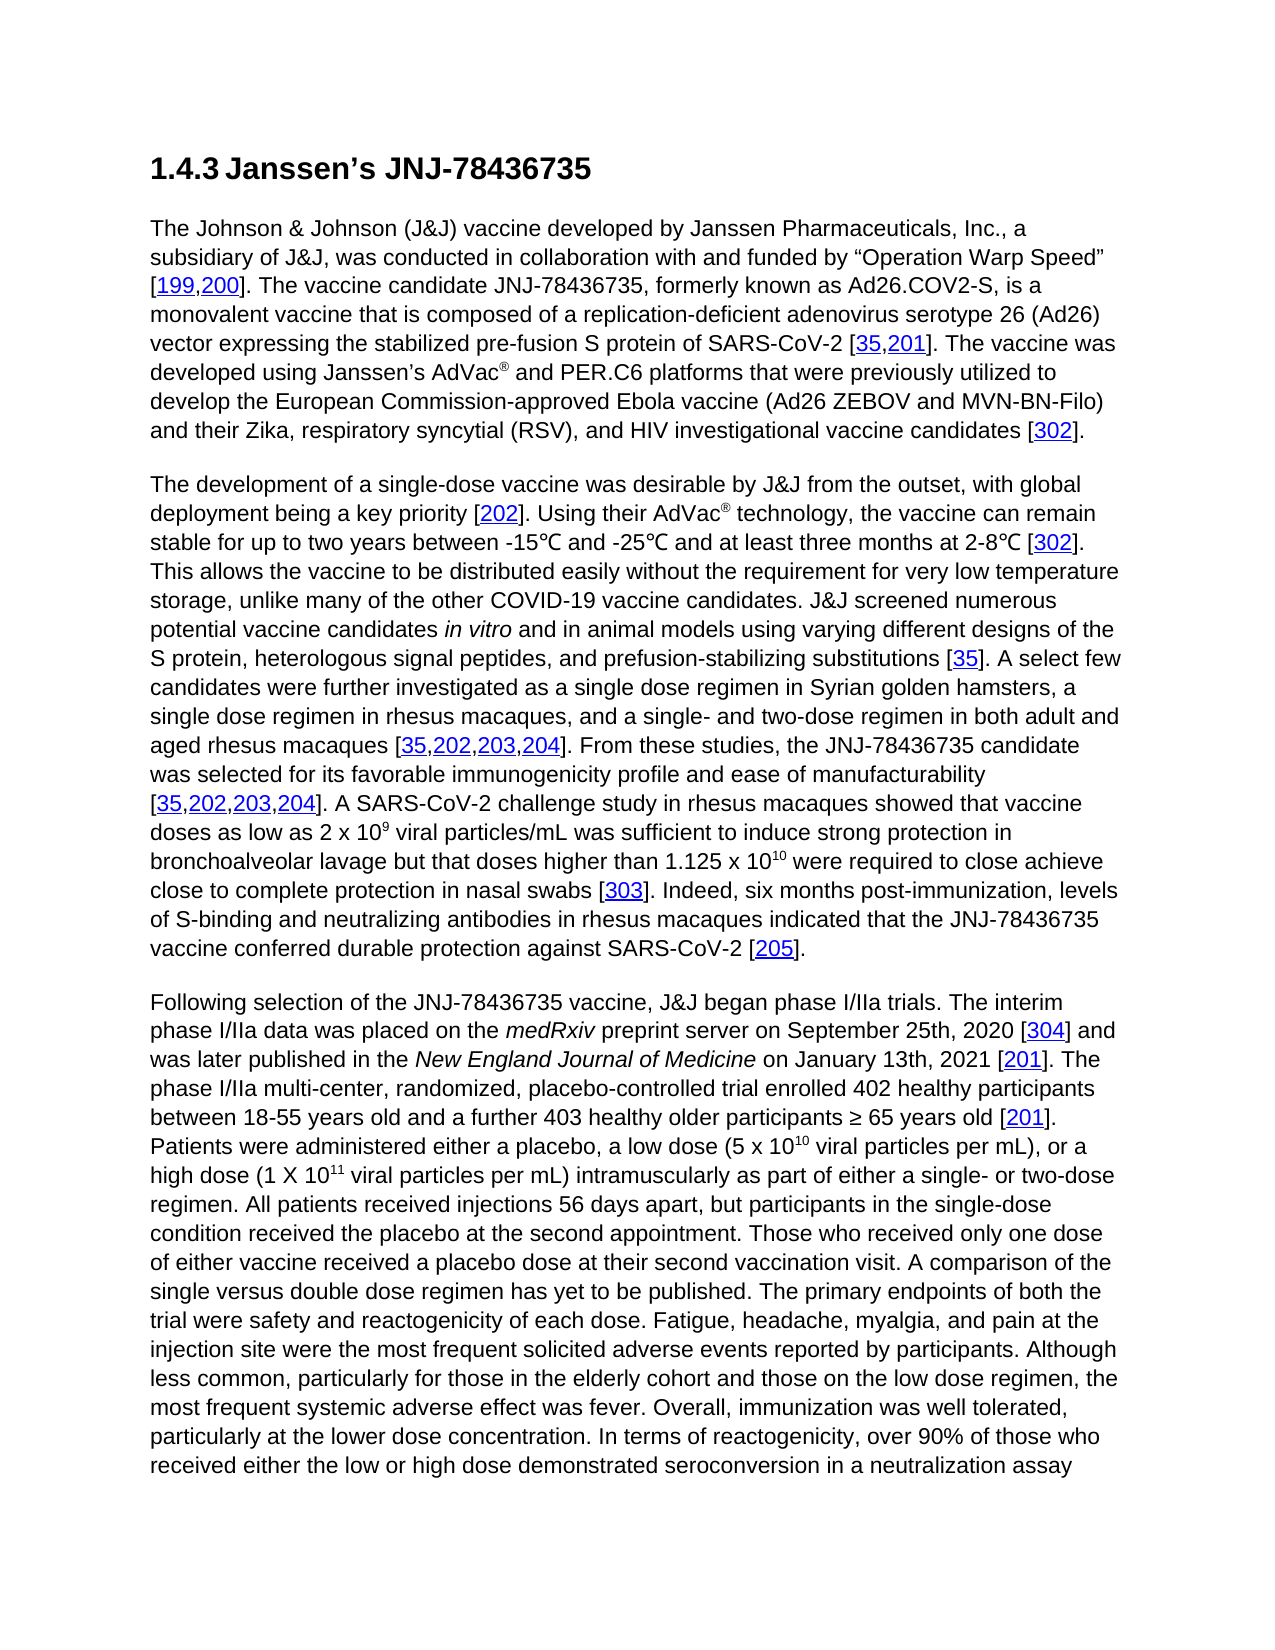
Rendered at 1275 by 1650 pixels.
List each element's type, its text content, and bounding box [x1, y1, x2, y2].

text The Johnson & Johnson (J&J) vaccine developed by Janssen Pharmaceuticals, Inc., a subsidiary of J&J, was conducted in collaboration with and funded by “Operation Warp Speed” [199,200]. The vaccine candidate JNJ-78436735, formerly known as Ad26.COV2-S, is a monovalent vaccine that is composed of a replication-deficient adenovirus serotype 26 (Ad26) vector expressing the stabilized pre-fusion S protein of SARS-CoV-2 [35,201]. The vaccine was developed using Janssen’s AdVac® and PER.C6 platforms that were previously utilized to develop the European Commission-approved Ebola vaccine (Ad26 ZEBOV and MVN-BN-Filo) and their Zika, respiratory syncytial (RSV), and HIV investigational vaccine candidates [302]. [150, 214, 1125, 443]
text The development of a single-dose vaccine was desirable by J&J from the outset, with global deployment being a key priority [202]. Using their AdVac® technology, the vaccine can remain stable for up to two years between -15℃ and -25℃ and at least three months at 2-8℃ [302]. This allows the vaccine to be distributed easily without the requirement for very low temperature storage, unlike many of the other COVID-19 vaccine candidates. J&J screened numerous potential vaccine candidates in vitro and in animal models using varying different designs of the S protein, heterologous signal peptides, and prefusion-stabilizing substitutions [35]. A select few candidates were further investigated as a single dose regimen in Syrian golden hamsters, a single dose regimen in rhesus macaques, and a single- and two-dose regimen in both adult and aged rhesus macaques [35,202,203,204]. From these studies, the JNJ-78436735 candidate was selected for its favorable immunogenicity profile and ease of manufacturability [35,202,203,204]. A SARS-CoV-2 challenge study in rhesus macaques showed that vaccine doses as low as 2 x 109 viral particles/mL was sufficient to induce strong protection in bronchoalveolar lavage but that doses higher than 1.125 x 1010 were required to close achieve close to complete protection in nasal swabs [303]. Indeed, six months post-immunization, levels of S-binding and neutralizing antibodies in rhesus macaques indicated that the JNJ-78436735 vaccine conferred durable protection against SARS-CoV-2 [205]. [150, 471, 1125, 961]
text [150, 988, 1125, 1478]
subtitle 1.4.3 Janssen’s JNJ-78436735 [150, 150, 1125, 186]
